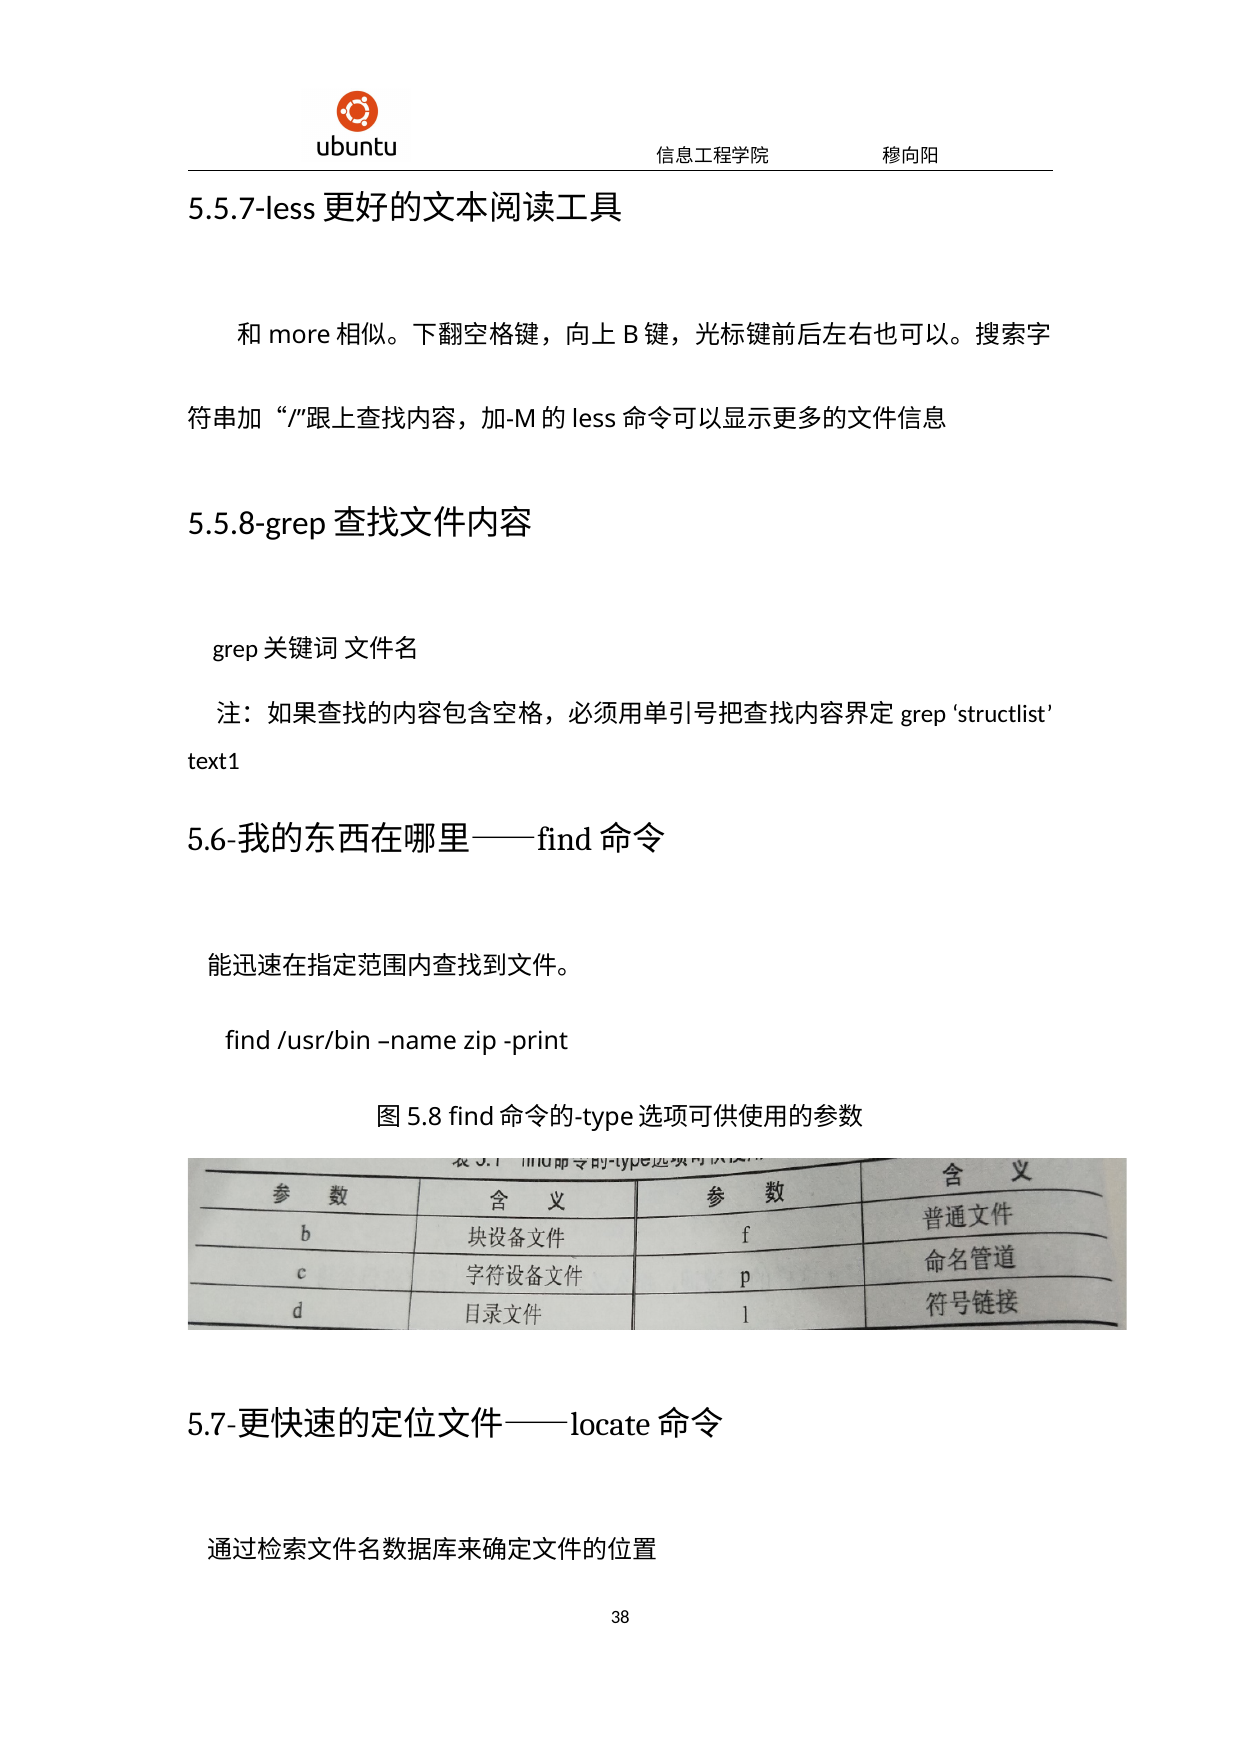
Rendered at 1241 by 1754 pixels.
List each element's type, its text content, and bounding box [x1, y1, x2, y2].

text 注：如果查找的内容包含空格，必须用单引号把查找内容界定grep ‘structlist’ text1 [187, 679, 1053, 777]
text 图5.8 find命令的-type选项可供使用的参数 [187, 1082, 1053, 1147]
subtitle 5.7-更快速的定位文件——locate命令 [187, 1388, 1053, 1453]
subtitle 5.5.8-grep查找文件内容 [187, 487, 1053, 552]
text find /usr/bin –name zip -print [187, 1007, 1053, 1072]
text grep 关键词 文件名 [187, 614, 1053, 679]
text 通过检索文件名数据库来确定文件的位置 [187, 1515, 1053, 1580]
text 能迅速在指定范围内查找到文件。 [187, 931, 1053, 996]
picture [301, 88, 412, 162]
text 和more相似。下翻空格键，向上B键，光标键前后左右也可以。搜索字符串加“/”跟上查找内容，加-M的less 命令可以显示更多的文件信息 [187, 300, 1053, 449]
subtitle 5.5.7-less更好的文本阅读工具 [187, 172, 1053, 237]
picture [188, 1158, 1127, 1330]
subtitle 5.6-我的东西在哪里——find命令 [187, 804, 1053, 869]
